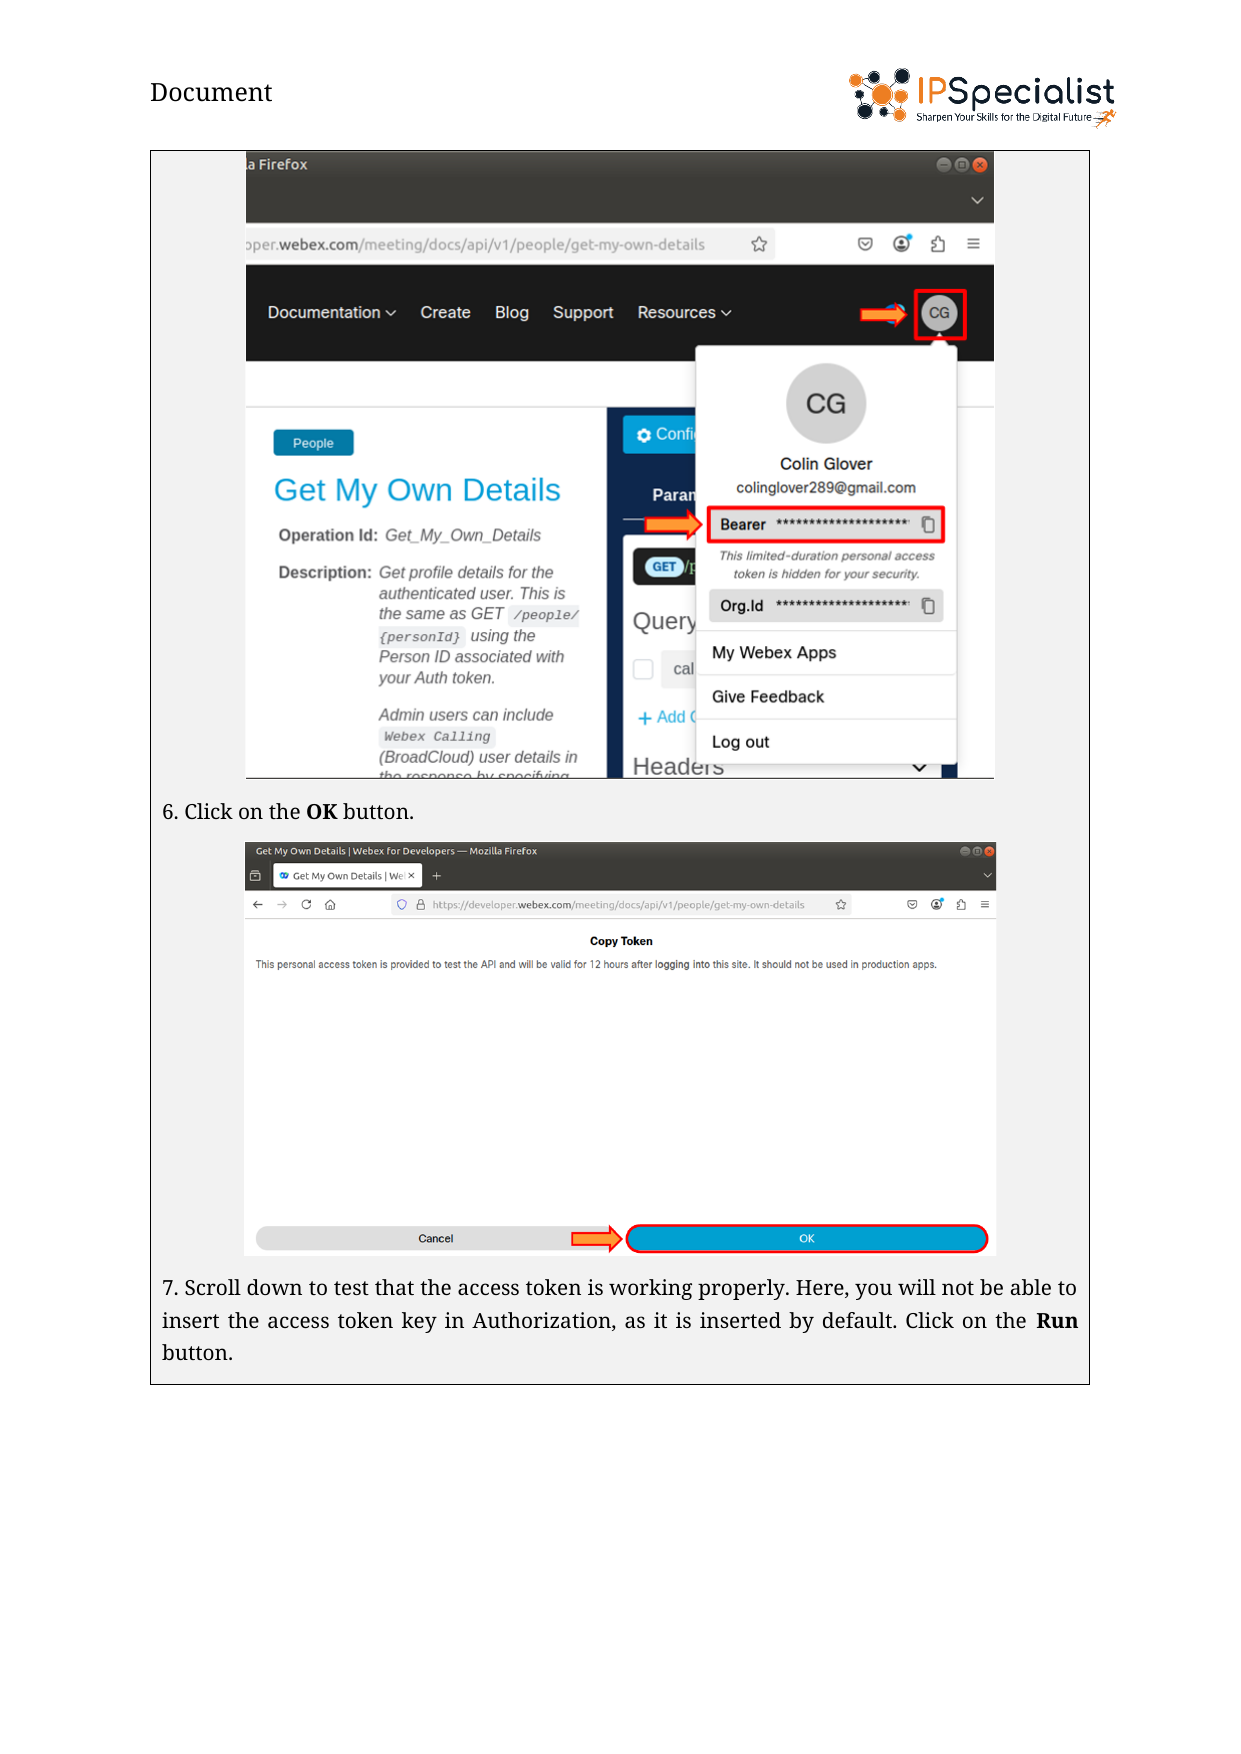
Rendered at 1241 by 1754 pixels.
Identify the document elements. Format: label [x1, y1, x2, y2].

table_header [151, 151, 1089, 1384]
picture [843, 54, 1121, 136]
picture [244, 841, 997, 1256]
picture [245, 151, 995, 780]
